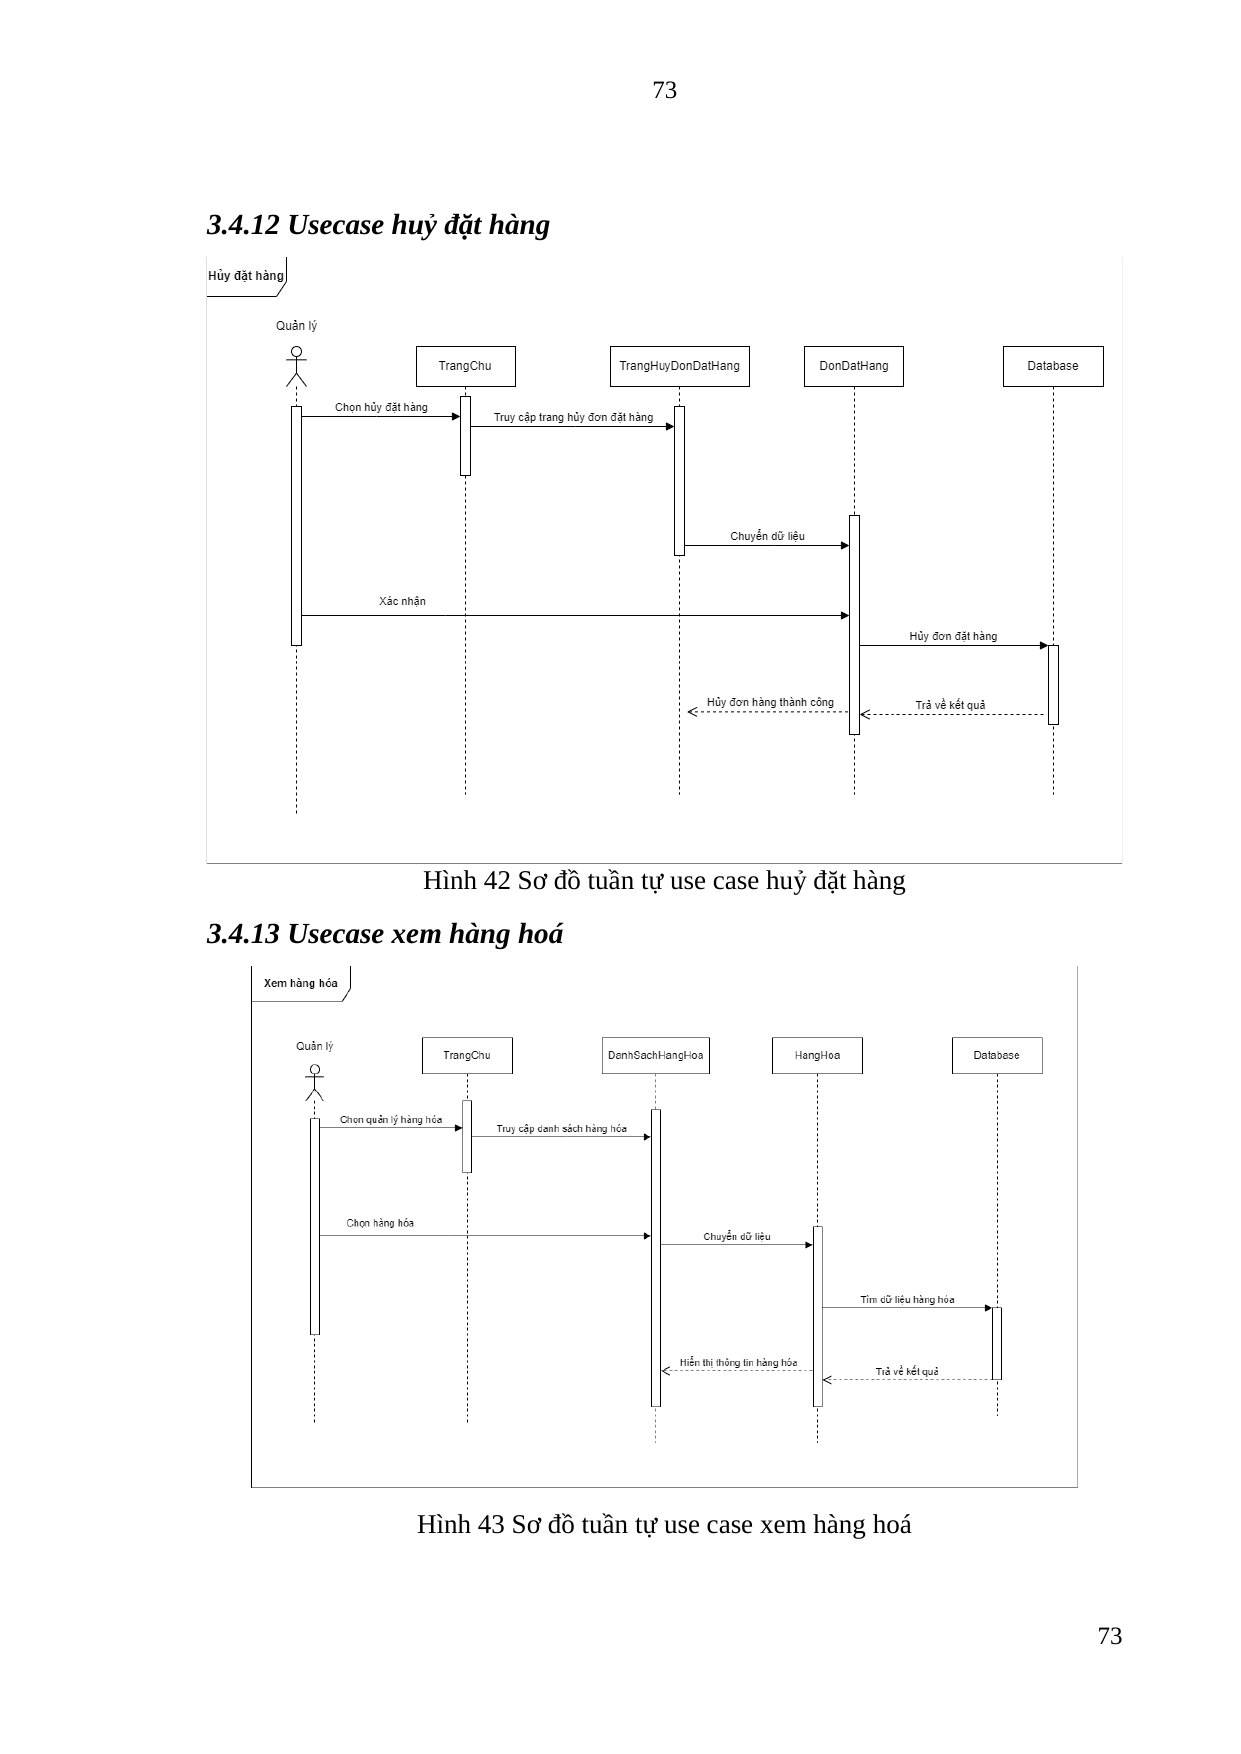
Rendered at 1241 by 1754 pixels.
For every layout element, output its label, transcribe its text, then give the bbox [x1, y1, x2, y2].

picture [206, 257, 1123, 864]
picture [251, 966, 1078, 1488]
text 3.4.12 Usecase huỷ đặt hàng [207, 207, 1132, 240]
text 3.4.13 Usecase xem hàng hoá [207, 916, 1132, 949]
